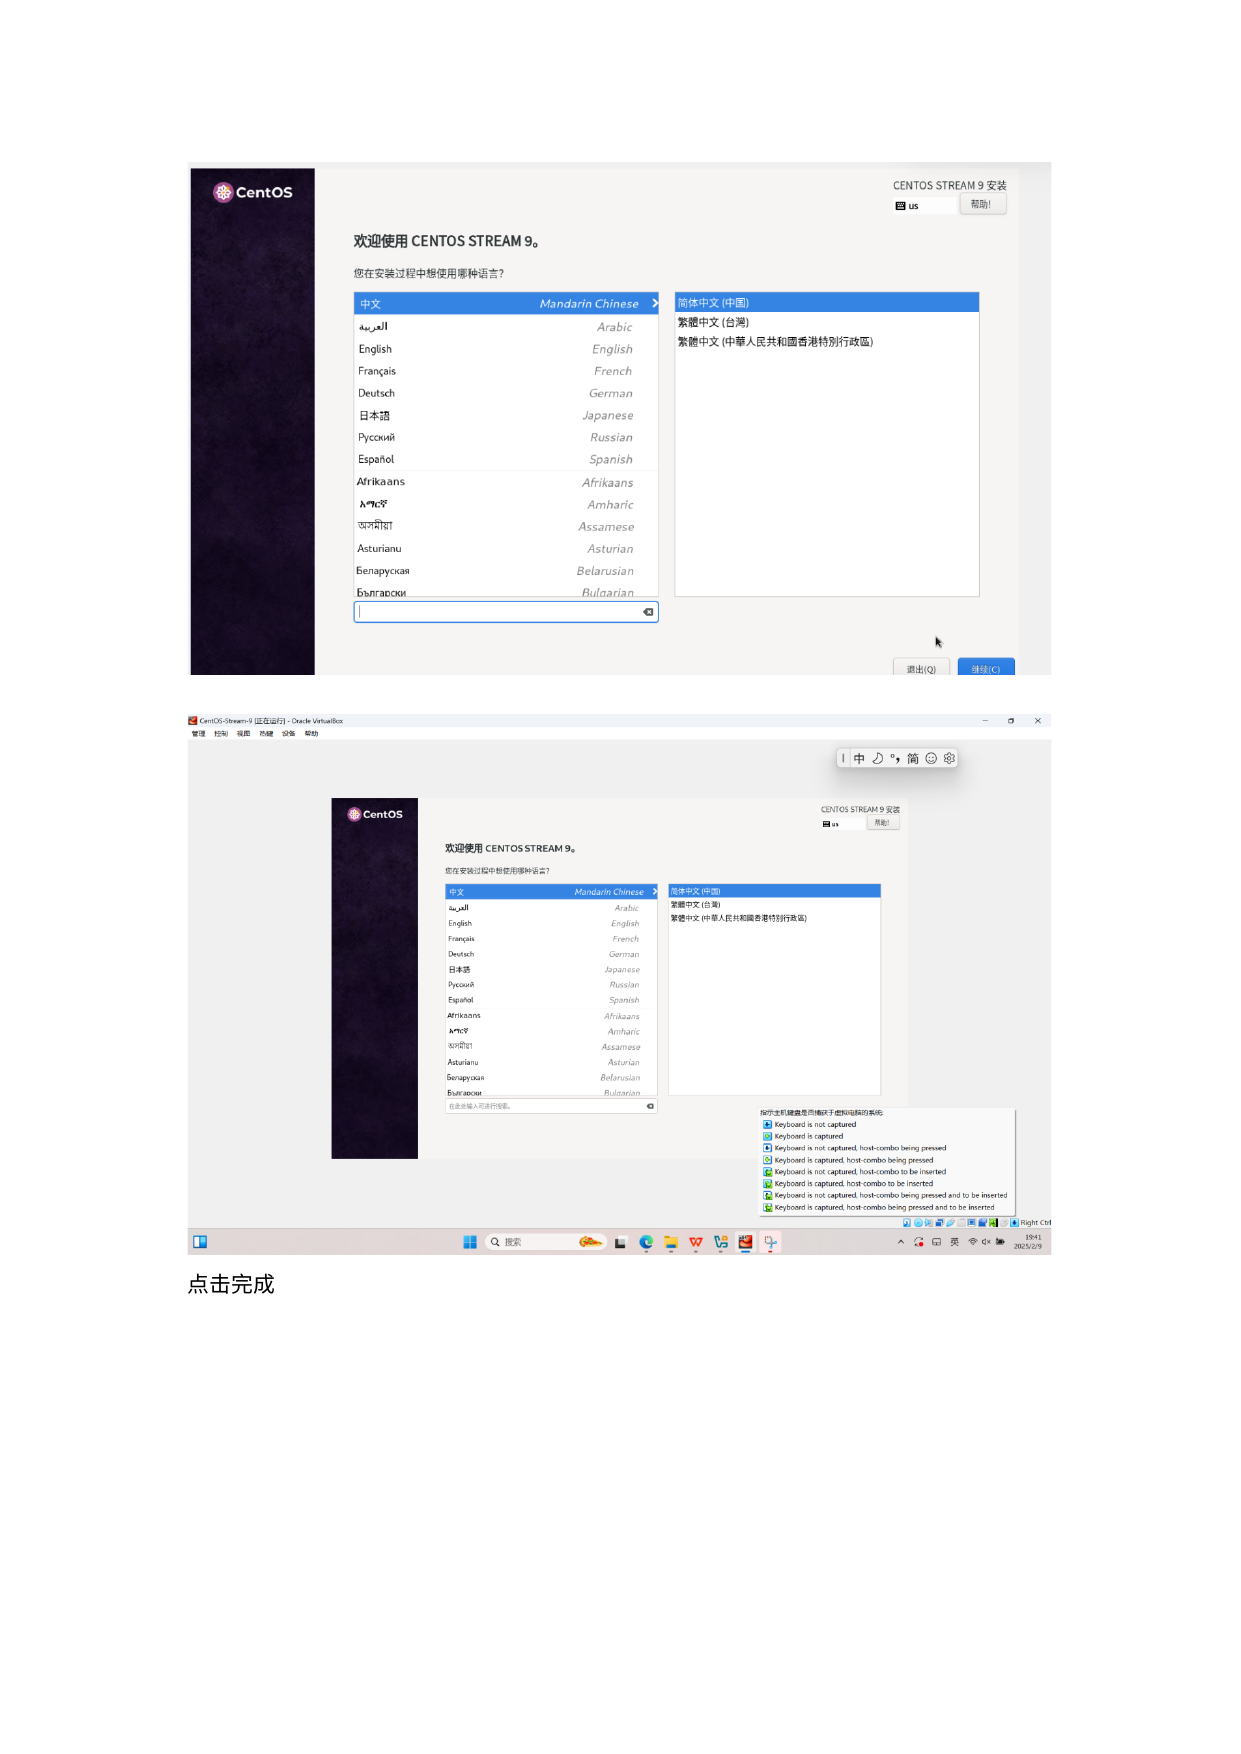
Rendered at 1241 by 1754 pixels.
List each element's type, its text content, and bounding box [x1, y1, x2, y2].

picture [187, 714, 1052, 1255]
text 点击完成 [187, 1267, 1053, 1299]
picture [187, 162, 1052, 675]
